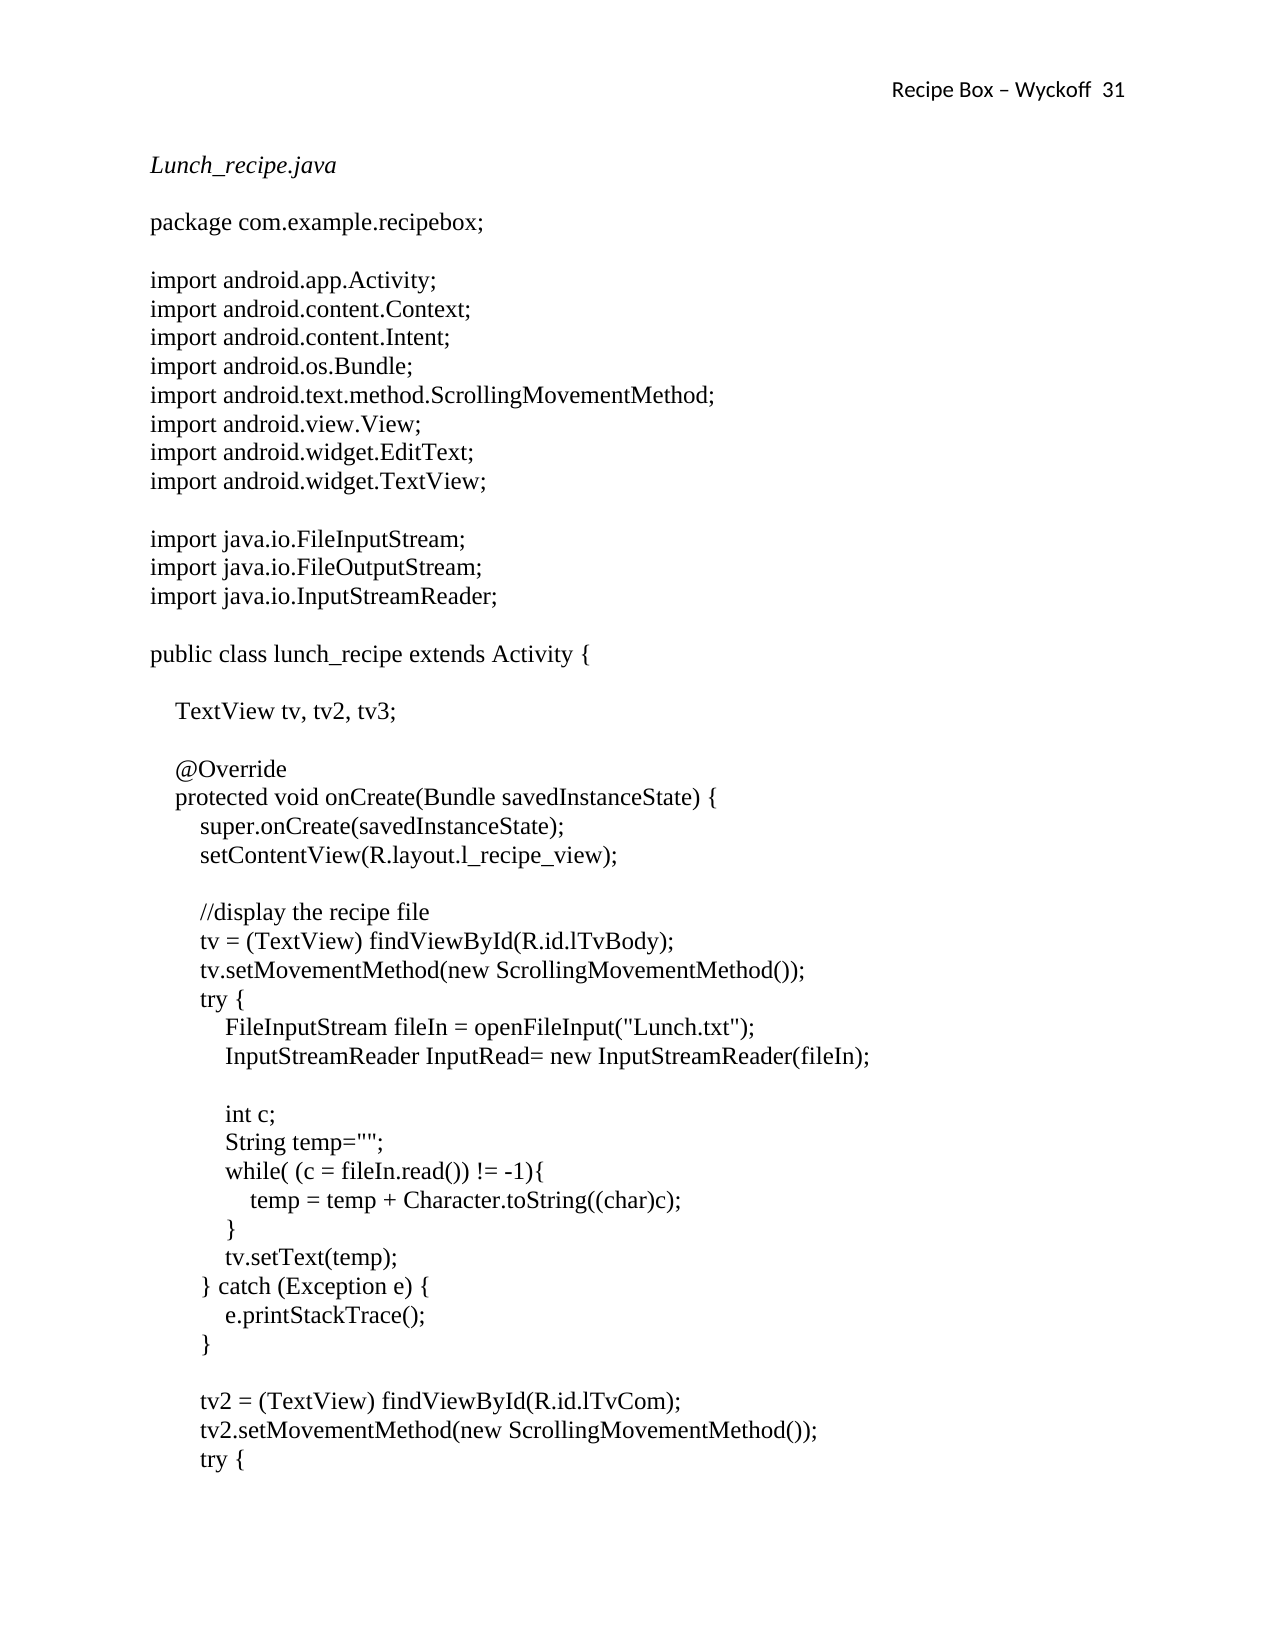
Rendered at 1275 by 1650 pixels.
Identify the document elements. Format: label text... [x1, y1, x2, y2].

text e.printStackTrace(); [150, 1300, 1125, 1329]
text import android.widget.EditText; [150, 437, 1125, 466]
text setContentView(R.layout.l_recipe_view); [150, 840, 1125, 869]
text InputStreamReader InputRead= new InputStreamReader(fileIn); [150, 1041, 1125, 1070]
text } catch (Exception e) { [150, 1271, 1125, 1300]
text tv = (TextView) findViewById(R.id.lTvBody); [150, 926, 1125, 955]
text try { [150, 1444, 1125, 1472]
text import java.io.FileOutputStream; [150, 552, 1125, 581]
text package com.example.recipebox; [150, 207, 1125, 236]
text tv.setMovementMethod(new ScrollingMovementMethod()); [150, 955, 1125, 984]
text @Override [150, 754, 1125, 782]
text } [150, 1329, 1125, 1357]
text import java.io.InputStreamReader; [150, 581, 1125, 610]
text tv2 = (TextView) findViewById(R.id.lTvCom); [150, 1386, 1125, 1415]
text import android.widget.TextView; [150, 466, 1125, 495]
text tv2.setMovementMethod(new ScrollingMovementMethod()); [150, 1415, 1125, 1444]
text String temp=""; [150, 1127, 1125, 1156]
text while( (c = fileIn.read()) != -1){ [150, 1156, 1125, 1185]
text protected void onCreate(Bundle savedInstanceState) { [150, 782, 1125, 811]
text TextView tv, tv2, tv3; [150, 696, 1125, 725]
text import android.app.Activity; [150, 265, 1125, 294]
text import java.io.FileInputStream; [150, 524, 1125, 552]
text import android.os.Bundle; [150, 351, 1125, 380]
text import android.view.View; [150, 409, 1125, 437]
text FileInputStream fileIn = openFileInput("Lunch.txt"); [150, 1012, 1125, 1041]
text //display the recipe file [150, 897, 1125, 926]
text int c; [150, 1099, 1125, 1127]
text Lunch_recipe.java [150, 150, 1125, 179]
text public class lunch_recipe extends Activity { [150, 639, 1125, 667]
text super.onCreate(savedInstanceState); [150, 811, 1125, 840]
text import android.content.Intent; [150, 322, 1125, 351]
text temp = temp + Character.toString((char)c); [150, 1185, 1125, 1214]
text tv.setText(temp); [150, 1242, 1125, 1271]
text import android.content.Context; [150, 294, 1125, 322]
text } [150, 1214, 1125, 1242]
text try { [150, 984, 1125, 1012]
text import android.text.method.ScrollingMovementMethod; [150, 380, 1125, 409]
